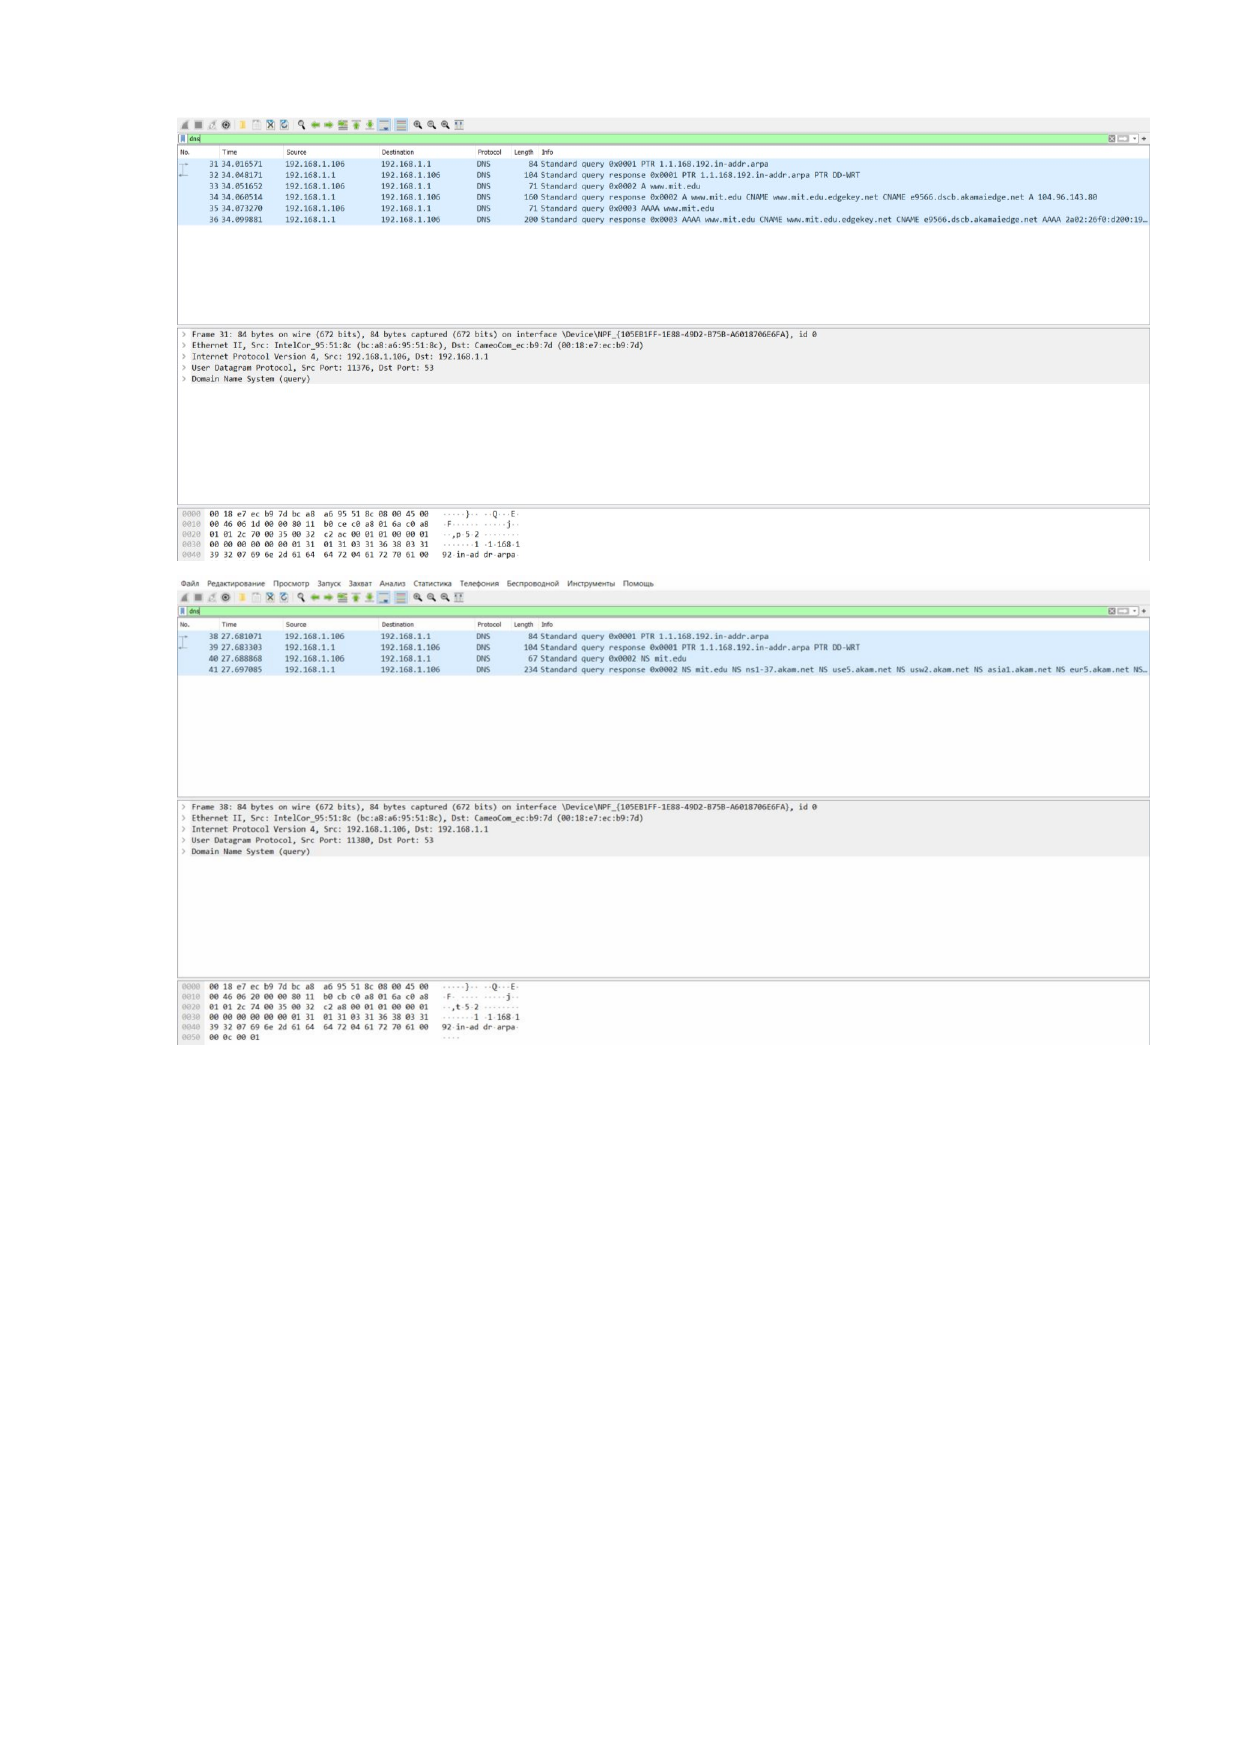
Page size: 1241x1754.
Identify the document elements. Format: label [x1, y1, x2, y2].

picture [176, 574, 1150, 1045]
picture [177, 117, 1150, 561]
